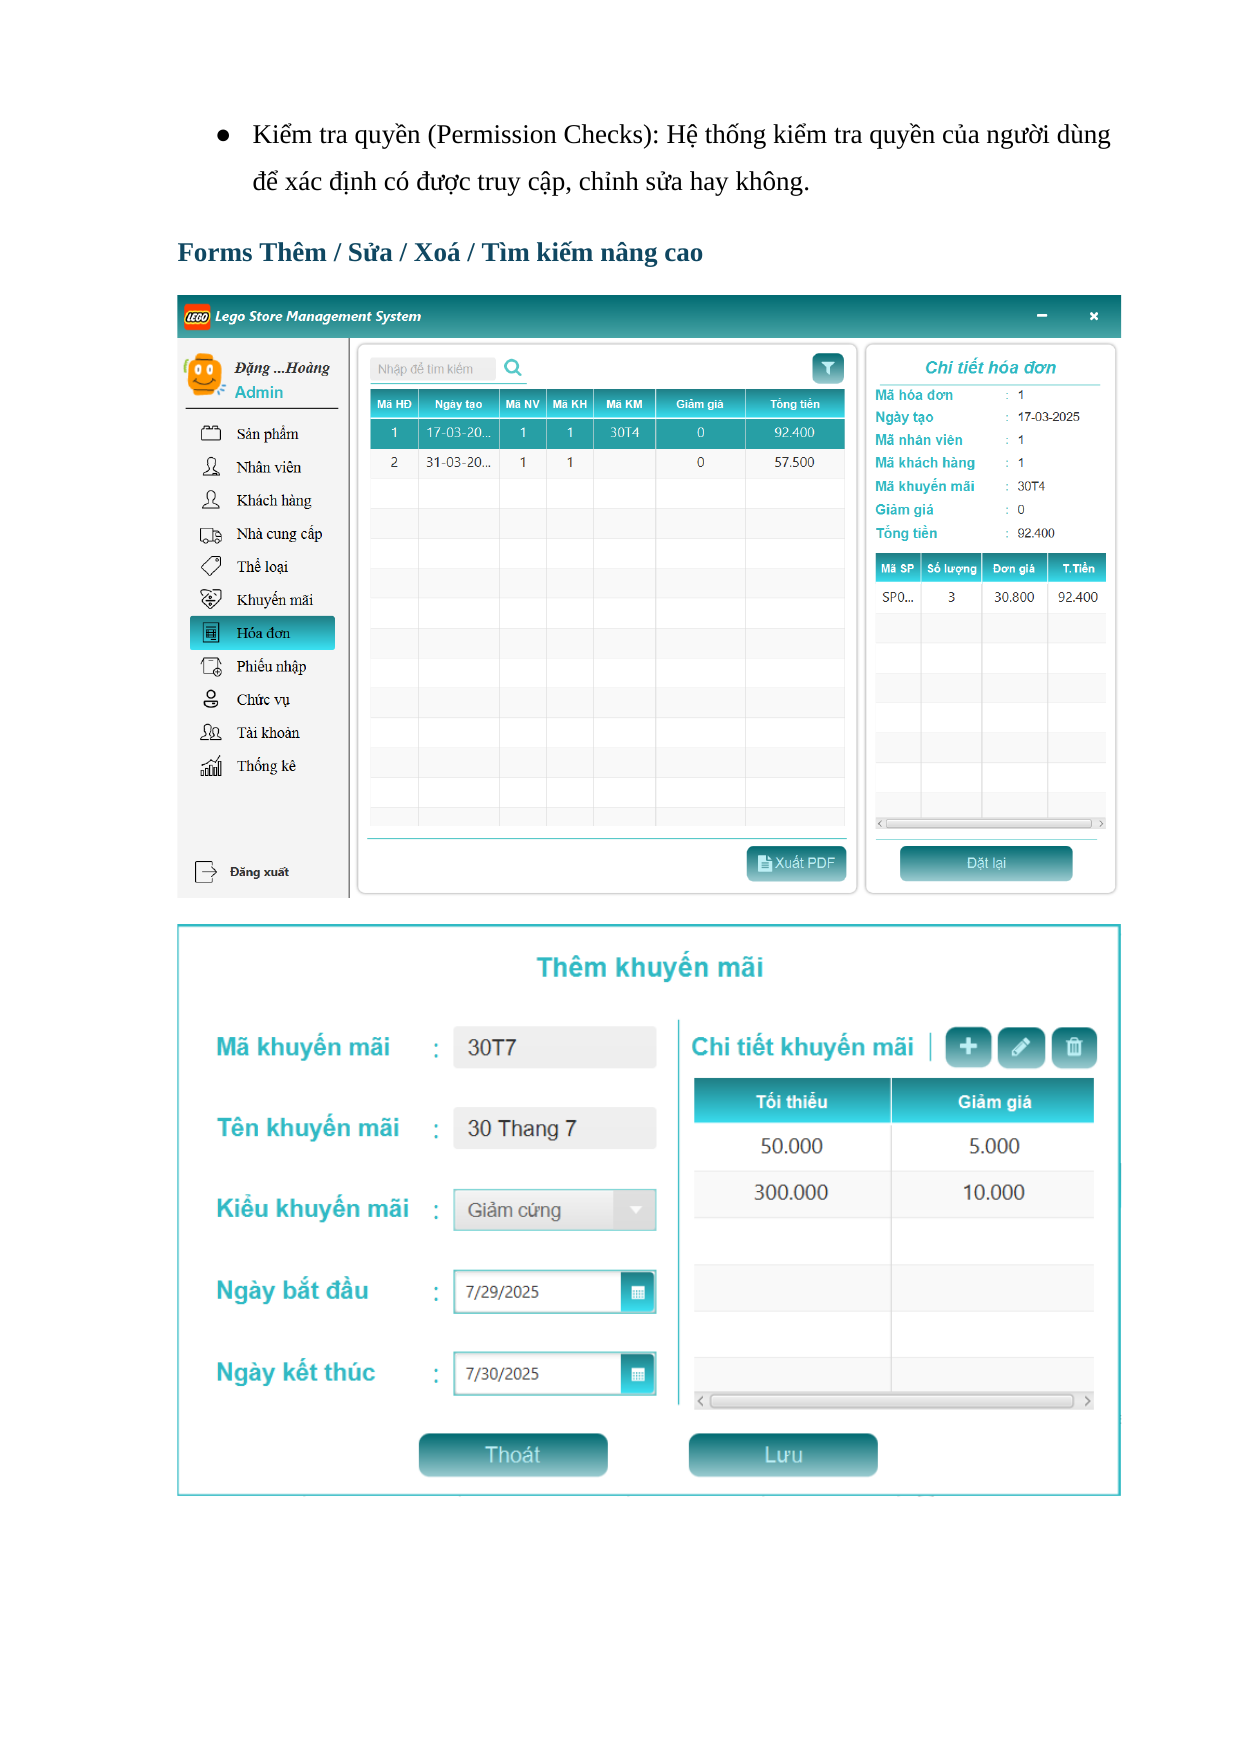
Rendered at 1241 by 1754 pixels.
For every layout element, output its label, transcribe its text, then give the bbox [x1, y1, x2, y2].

list Kiểm tra quyền (Permission Checks): Hệ thống kiểm tra quyền của người dùng để xác định có được truy cập, chỉnh sửa hay không. [215, 118, 1121, 196]
picture [177, 295, 1122, 898]
subtitle Forms Thêm / Sửa / Xoá / Tìm kiếm nâng cao [177, 236, 1121, 268]
picture [177, 924, 1122, 1497]
